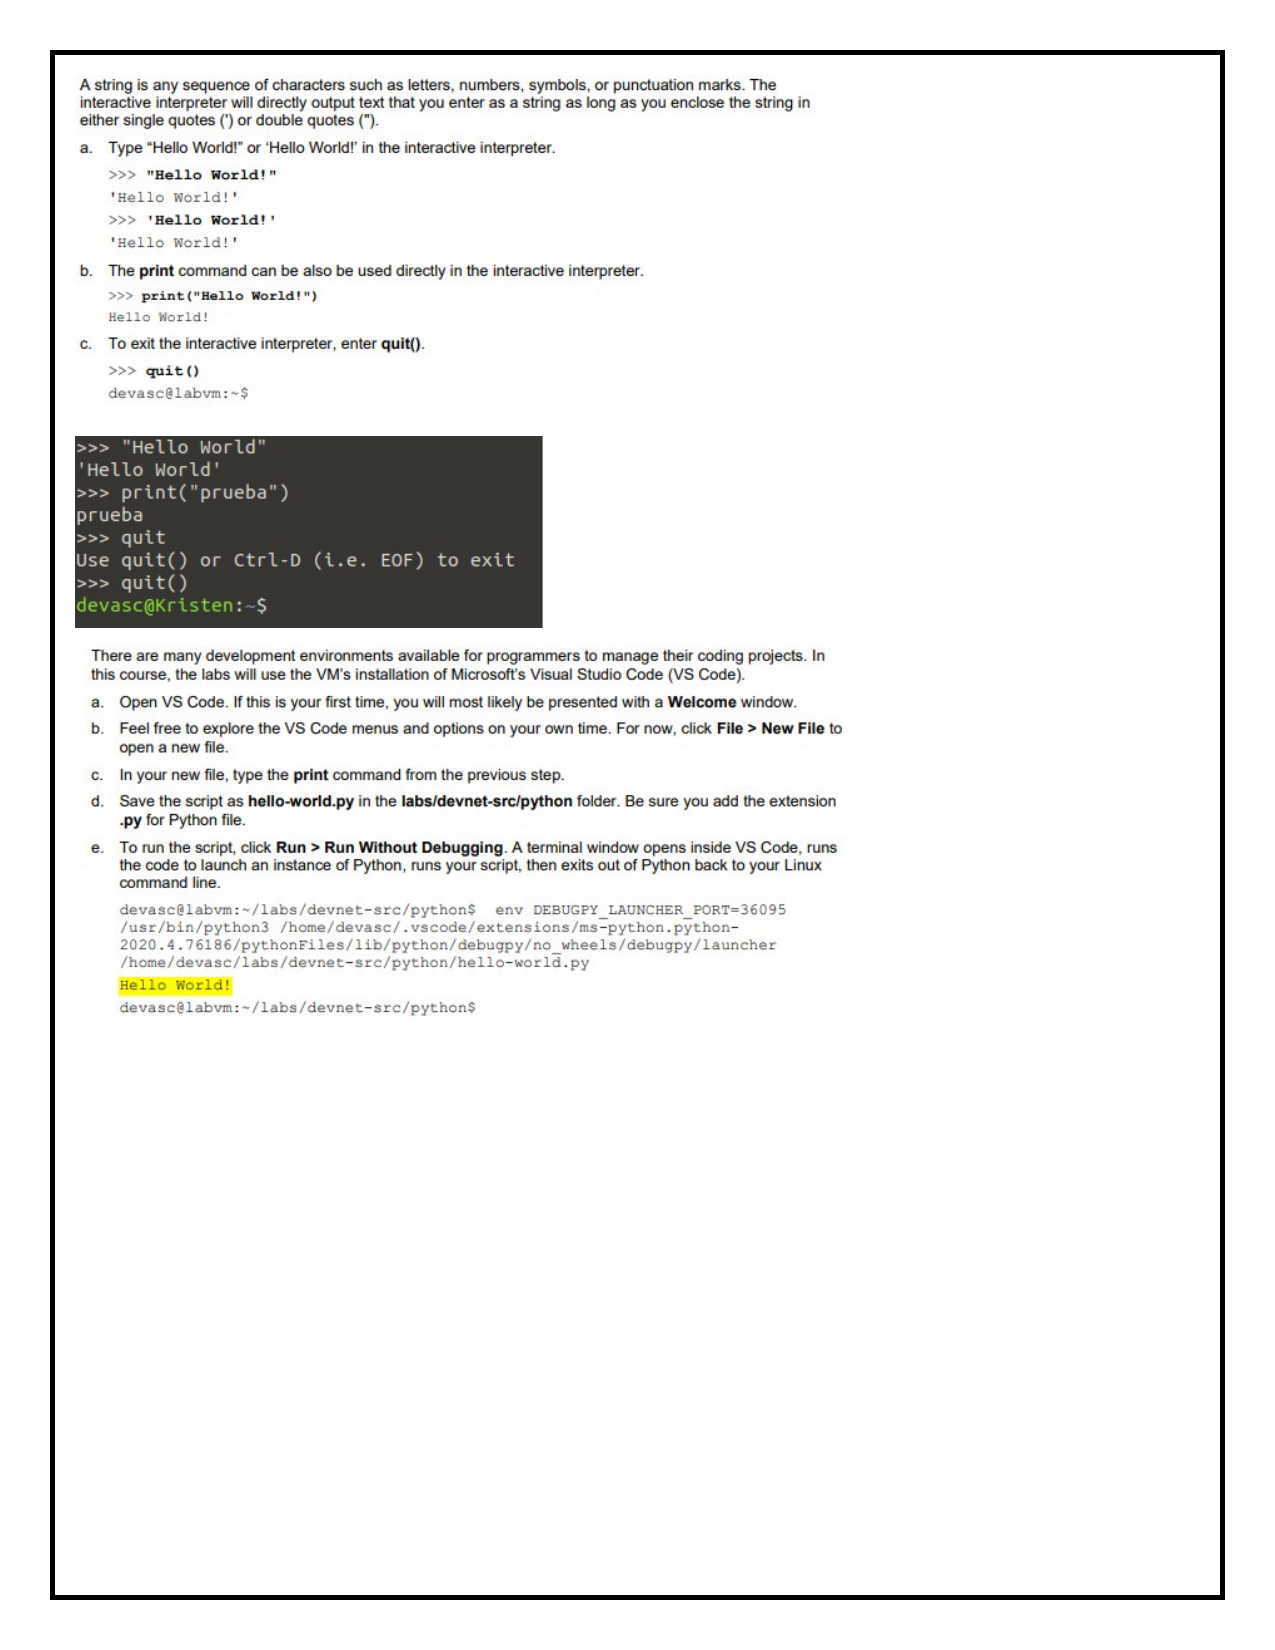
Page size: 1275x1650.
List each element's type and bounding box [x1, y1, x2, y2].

picture [75, 646, 852, 1026]
picture [75, 75, 826, 418]
picture [75, 436, 543, 628]
